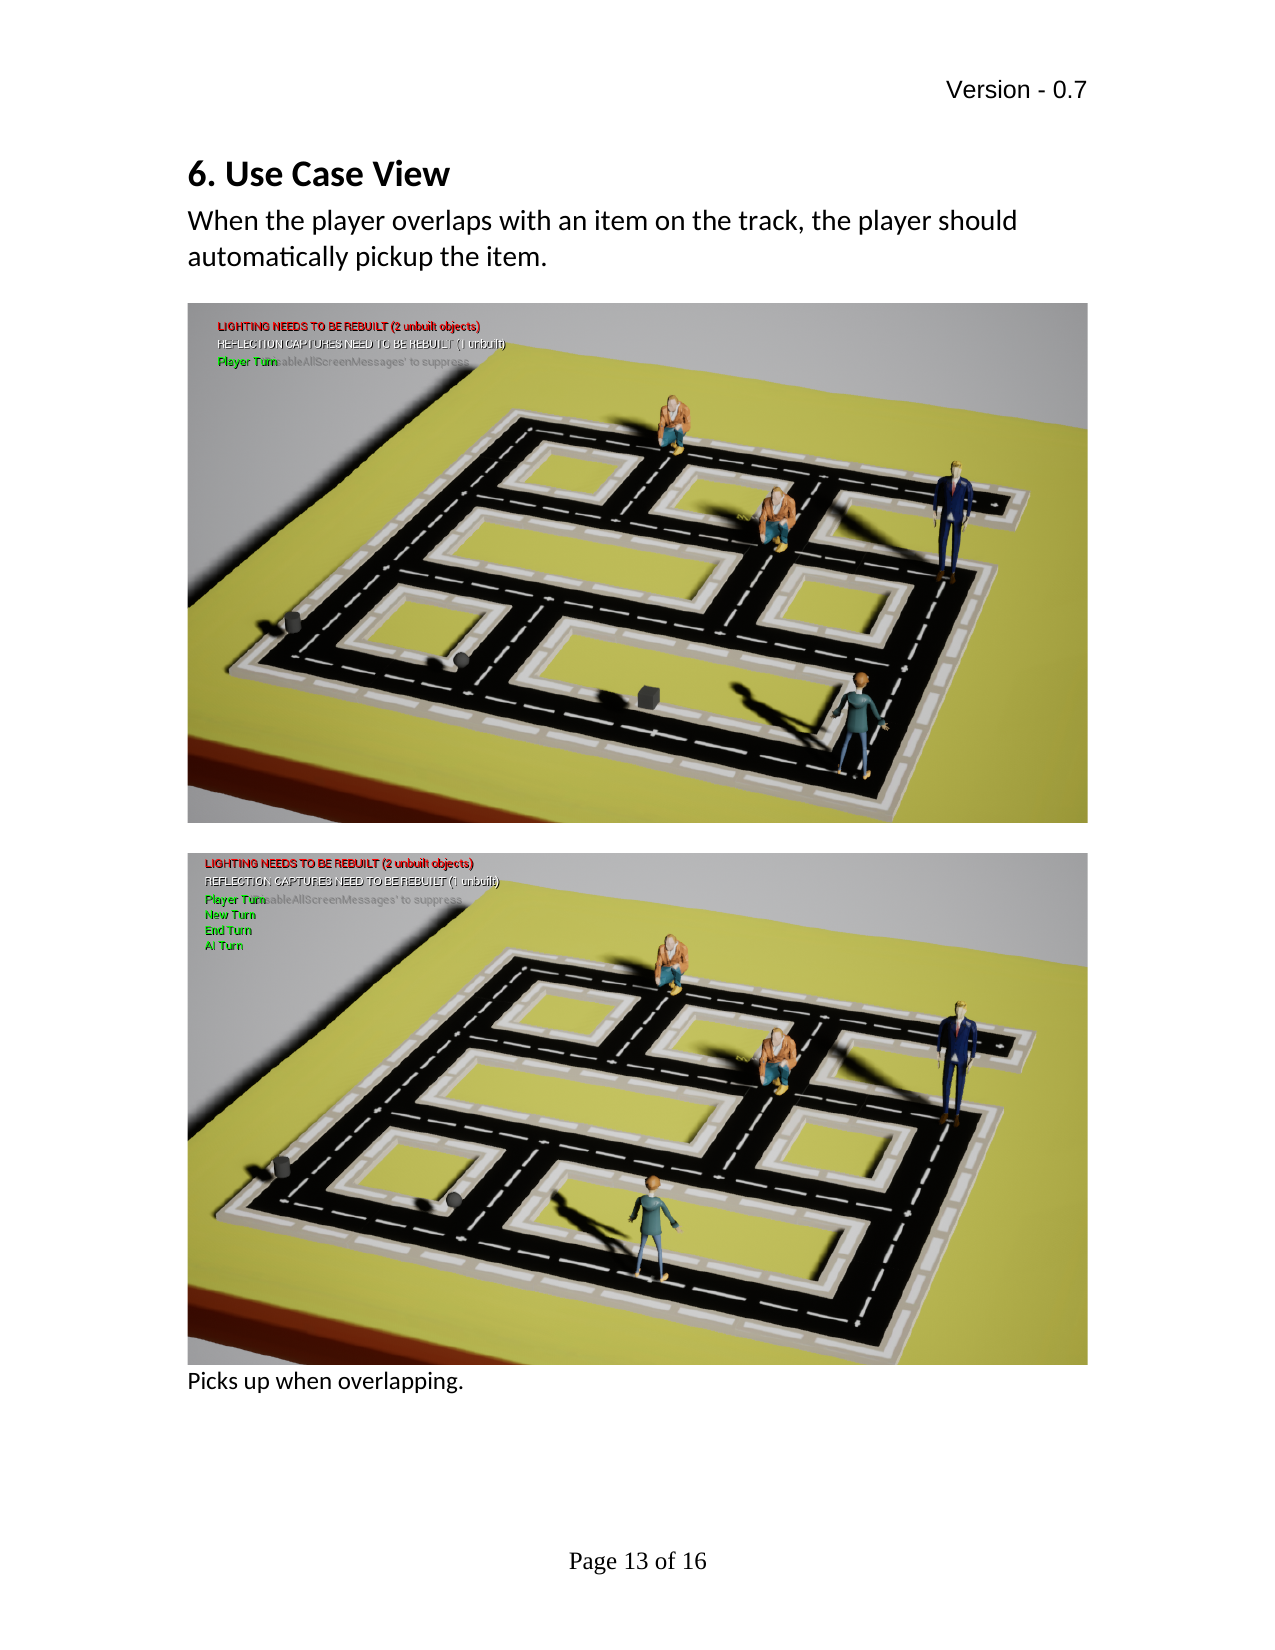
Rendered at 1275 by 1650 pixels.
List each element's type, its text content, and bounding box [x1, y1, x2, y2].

text Picks up when overlapping. [187, 1365, 1087, 1395]
picture [187, 853, 1088, 1365]
subtitle 6. Use Case View [187, 150, 1087, 196]
picture [187, 303, 1088, 823]
text When the player overlaps with an item on the track, the player should automatically pickup the item. [187, 202, 1087, 273]
